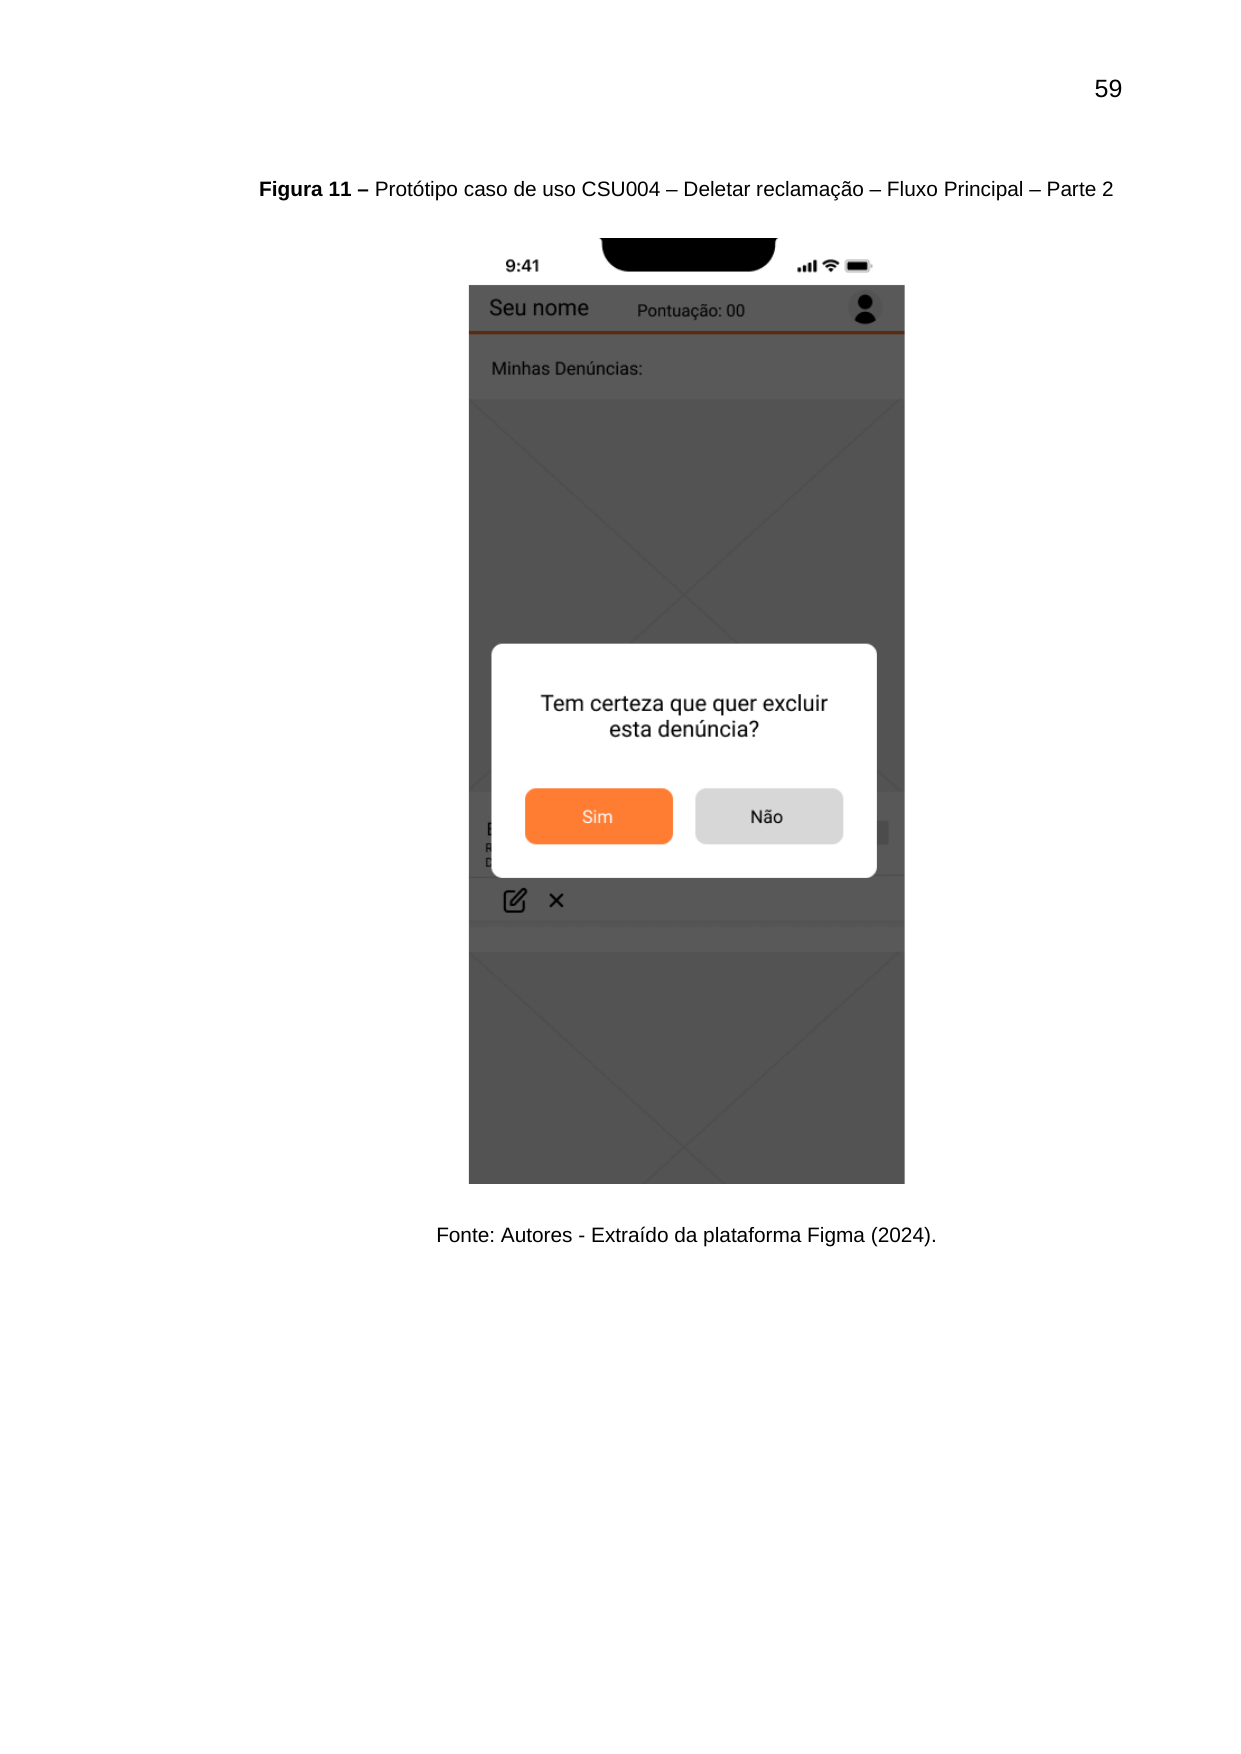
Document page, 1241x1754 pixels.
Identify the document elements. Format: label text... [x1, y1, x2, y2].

picture [468, 238, 905, 1184]
text Figura 11 – Protótipo caso de uso CSU004 – Deletar reclamação – Fluxo Principal – Parte 2 [177, 177, 1122, 201]
text Fonte: Autores - Extraído da plataforma Figma (2024). [177, 1223, 1122, 1247]
